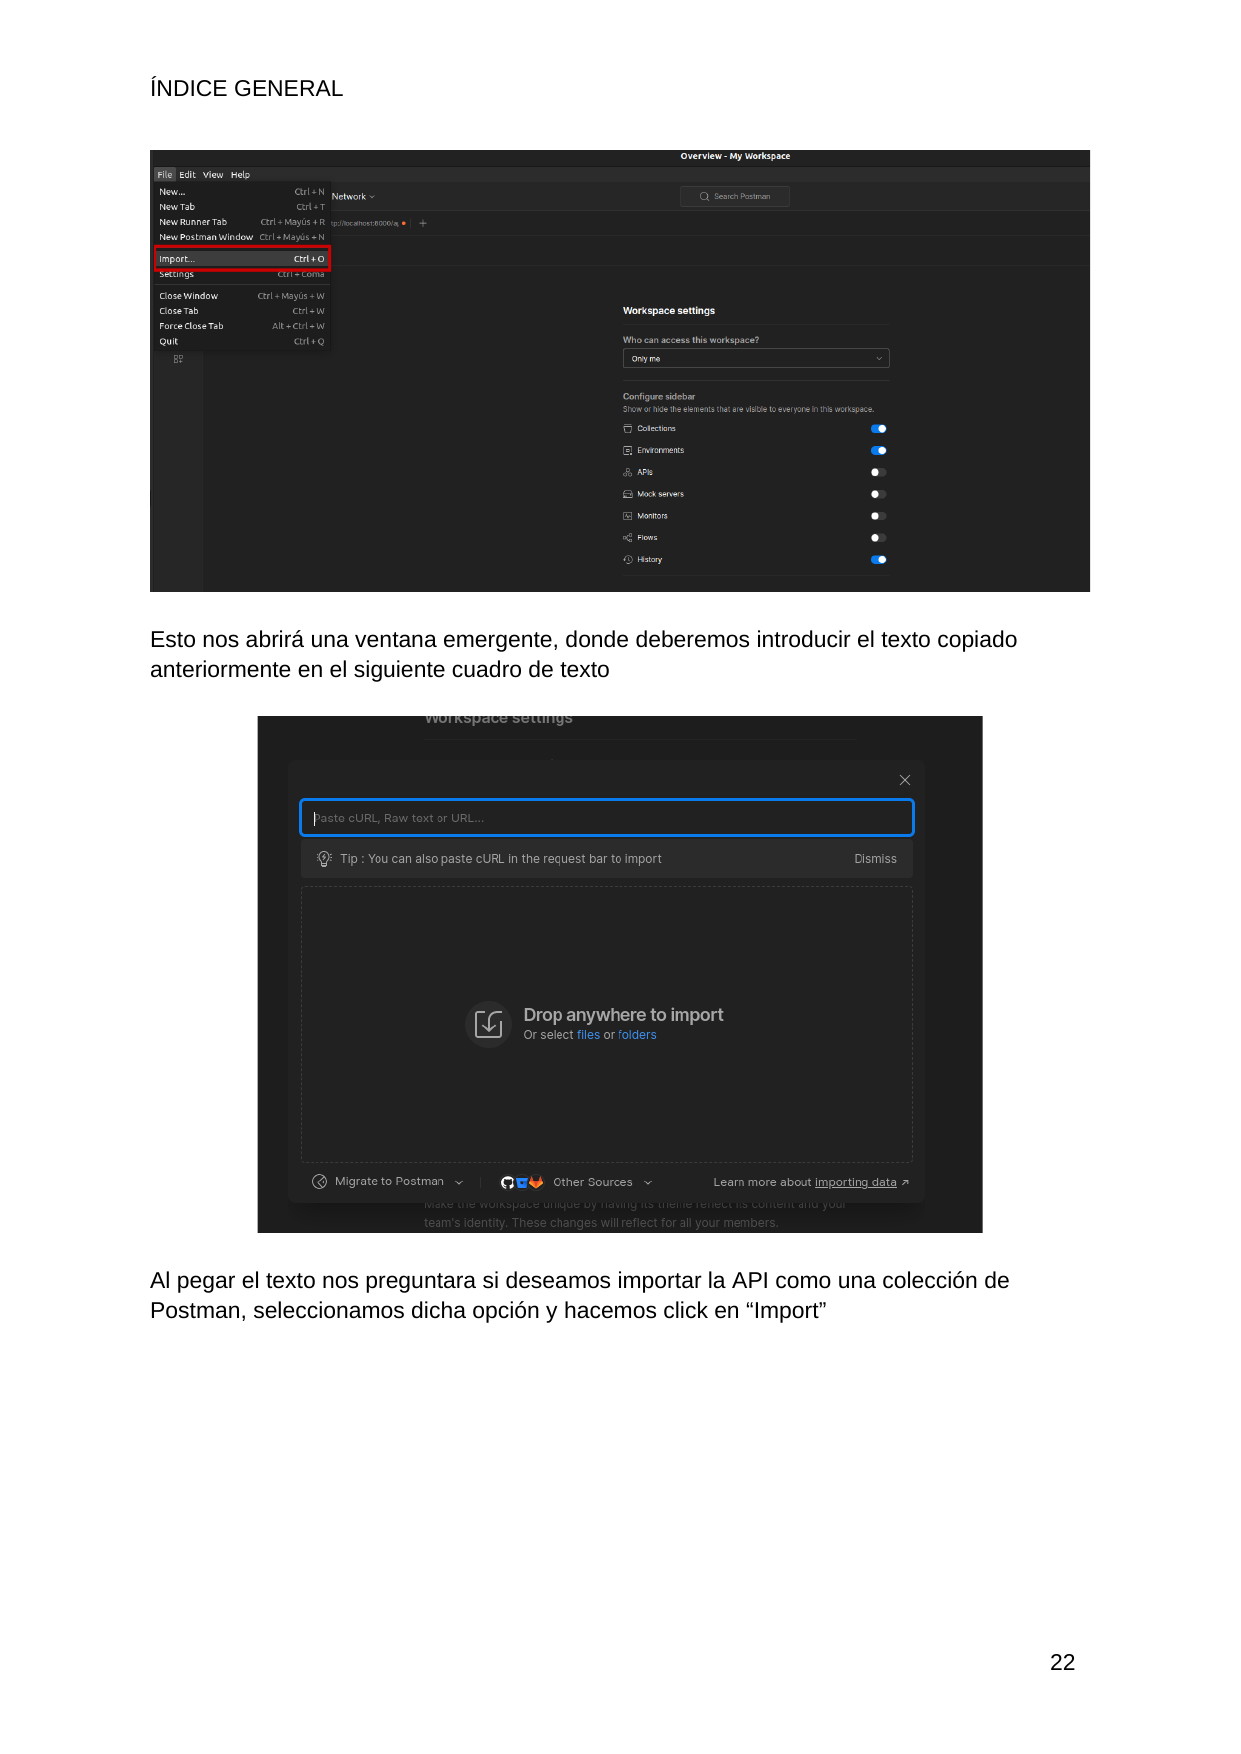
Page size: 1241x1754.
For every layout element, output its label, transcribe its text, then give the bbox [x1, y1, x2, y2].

picture [150, 150, 1091, 592]
text Al pegar el texto nos preguntara si deseamos importar la API como una colección de Postman, seleccionamos dicha opción y hacemos click en “Import” [150, 1267, 1090, 1324]
picture [257, 716, 983, 1233]
text Esto nos abrirá una ventana emergente, donde deberemos introducir el texto copiado anteriormente en el siguiente cuadro de texto [150, 626, 1090, 682]
